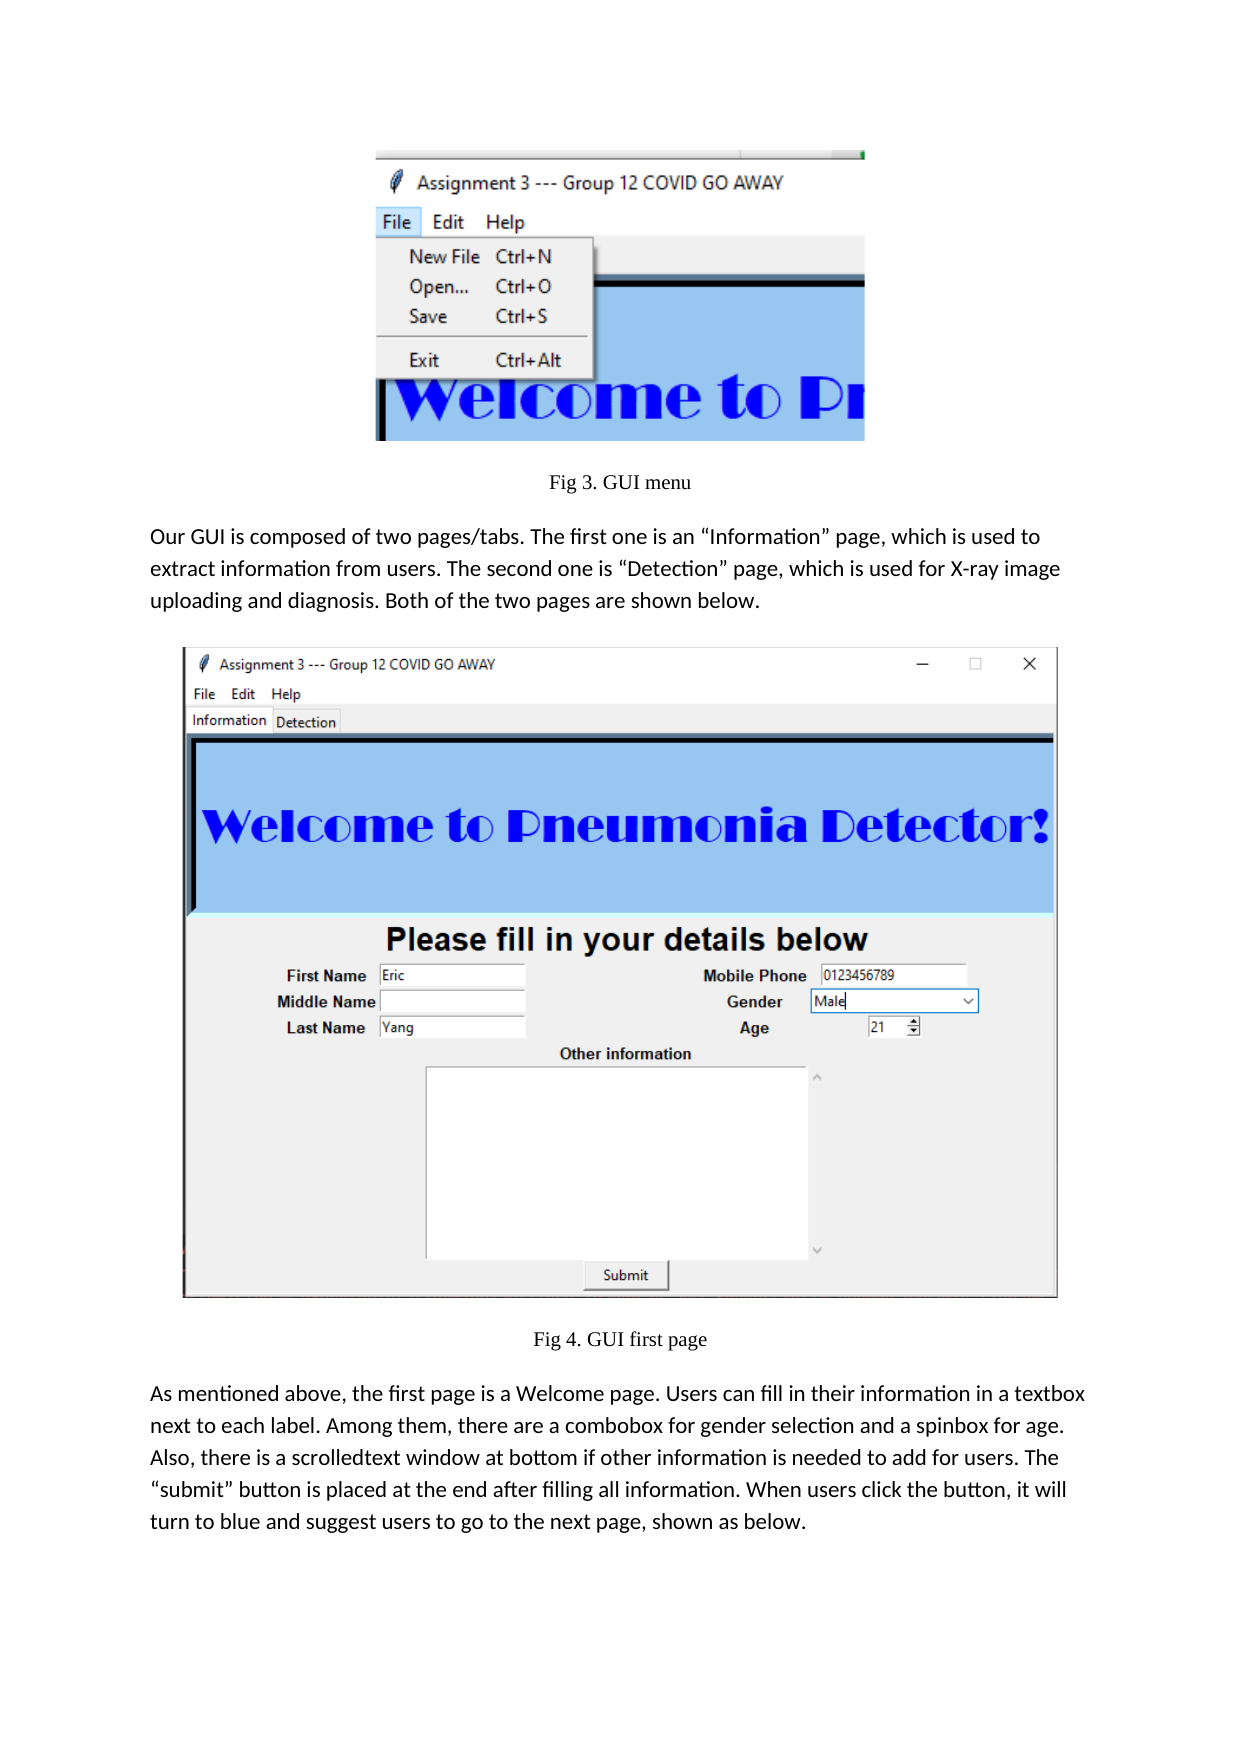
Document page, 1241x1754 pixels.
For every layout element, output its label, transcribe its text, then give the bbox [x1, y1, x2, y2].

text Fig 4. GUI first page [150, 1327, 1090, 1351]
text Fig 3. GUI menu [150, 470, 1090, 494]
text As mentioned above, the first page is a Welcome page. Users can fill in their information in a textbox next to each label. Among them, there are a combobox for gender selection and a spinbox for age. Also, there is a scrolledtext window at bottom if other information is needed to add for users. The “submit” button is placed at the end after filling all information. When users click the button, it will turn to blue and suggest users to go to the next page, shown as below. [150, 1379, 1090, 1535]
text Our GUI is composed of two pages/tabs. The first one is an “Information” page, which is used to extract information from users. The second one is “Detection” page, which is used for X-ray image uploading and diagnosis. Both of the two pages are shown below. [150, 522, 1090, 614]
picture [375, 150, 865, 441]
picture [182, 647, 1058, 1298]
